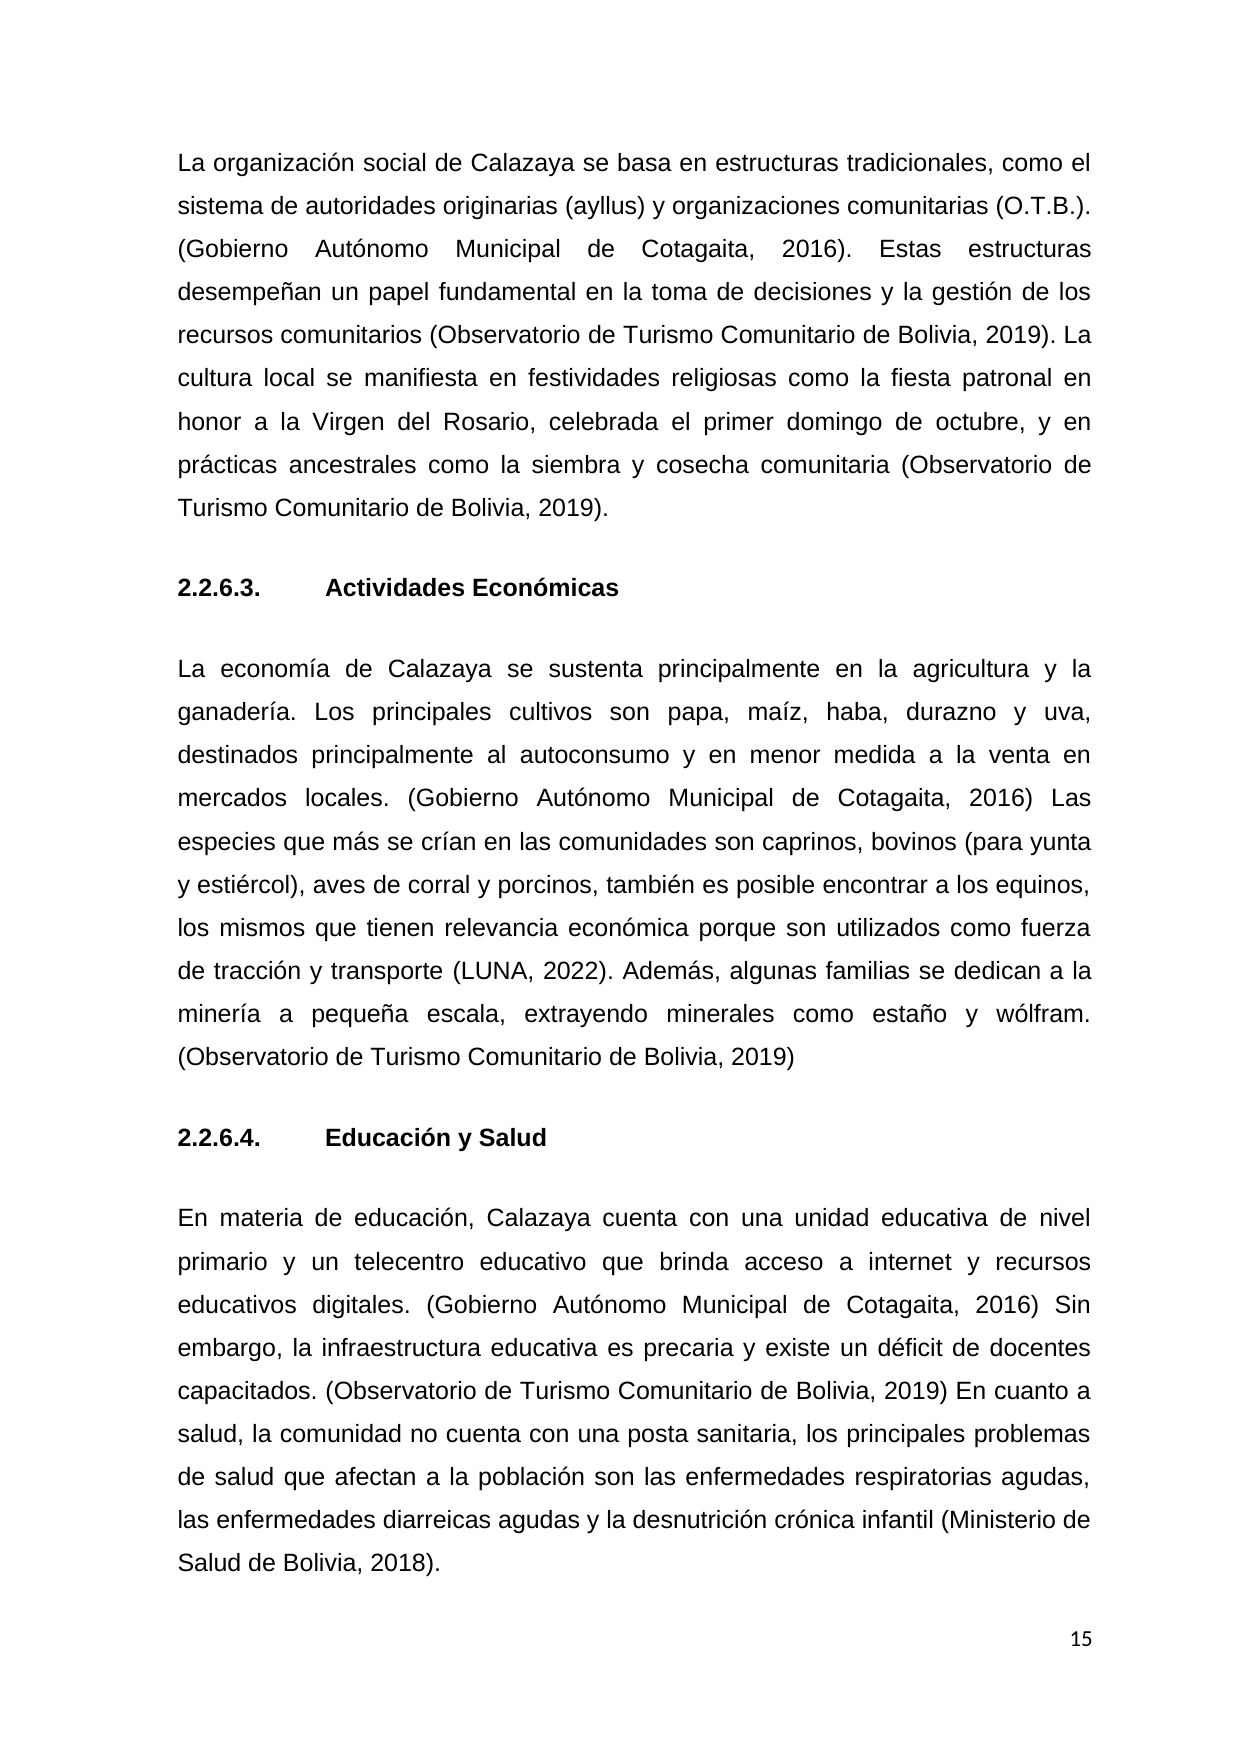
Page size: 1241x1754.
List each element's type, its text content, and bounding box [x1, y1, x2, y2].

list Educación y Salud [177, 1123, 1092, 1151]
text La organización social de Calazaya se basa en estructuras tradicionales, como el sistema de autoridades originarias (ayllus) y organizaciones comunitarias (O.T.B.). (Gobierno Autónomo Municipal de Cotagaita, 2016). Estas estructuras desempeñan un papel fundamental en la toma de decisiones y la gestión de los recursos comunitarios (Observatorio de Turismo Comunitario de Bolivia, 2019). La cultura local se manifiesta en festividades religiosas como la fiesta patronal en honor a la Virgen del Rosario, celebrada el primer domingo de octubre, y en prácticas ancestrales como la siembra y cosecha comunitaria (Observatorio de Turismo Comunitario de Bolivia, 2019). [177, 148, 1092, 521]
list Actividades Económicas [177, 573, 1092, 602]
text En materia de educación, Calazaya cuenta con una unidad educativa de nivel primario y un telecentro educativo que brinda acceso a internet y recursos educativos digitales. (Gobierno Autónomo Municipal de Cotagaita, 2016) Sin embargo, la infraestructura educativa es precaria y existe un déficit de docentes capacitados. (Observatorio de Turismo Comunitario de Bolivia, 2019) En cuanto a salud, la comunidad no cuenta con una posta sanitaria, los principales problemas de salud que afectan a la población son las enfermedades respiratorias agudas, las enfermedades diarreicas agudas y la desnutrición crónica infantil (Ministerio de Salud de Bolivia, 2018). [177, 1203, 1092, 1577]
text La economía de Calazaya se sustenta principalmente en la agricultura y la ganadería. Los principales cultivos son papa, maíz, haba, durazno y uva, destinados principalmente al autoconsumo y en menor medida a la venta en mercados locales. (Gobierno Autónomo Municipal de Cotagaita, 2016) Las especies que más se crían en las comunidades son caprinos, bovinos (para yunta y estiércol), aves de corral y porcinos, también es posible encontrar a los equinos, los mismos que tienen relevancia económica porque son utilizados como fuerza de tracción y transporte . Además, algunas familias se dedican a la minería a pequeña escala, extrayendo minerales como estaño y wólfram. (Observatorio de Turismo Comunitario de Bolivia, 2019) [177, 654, 1092, 1071]
